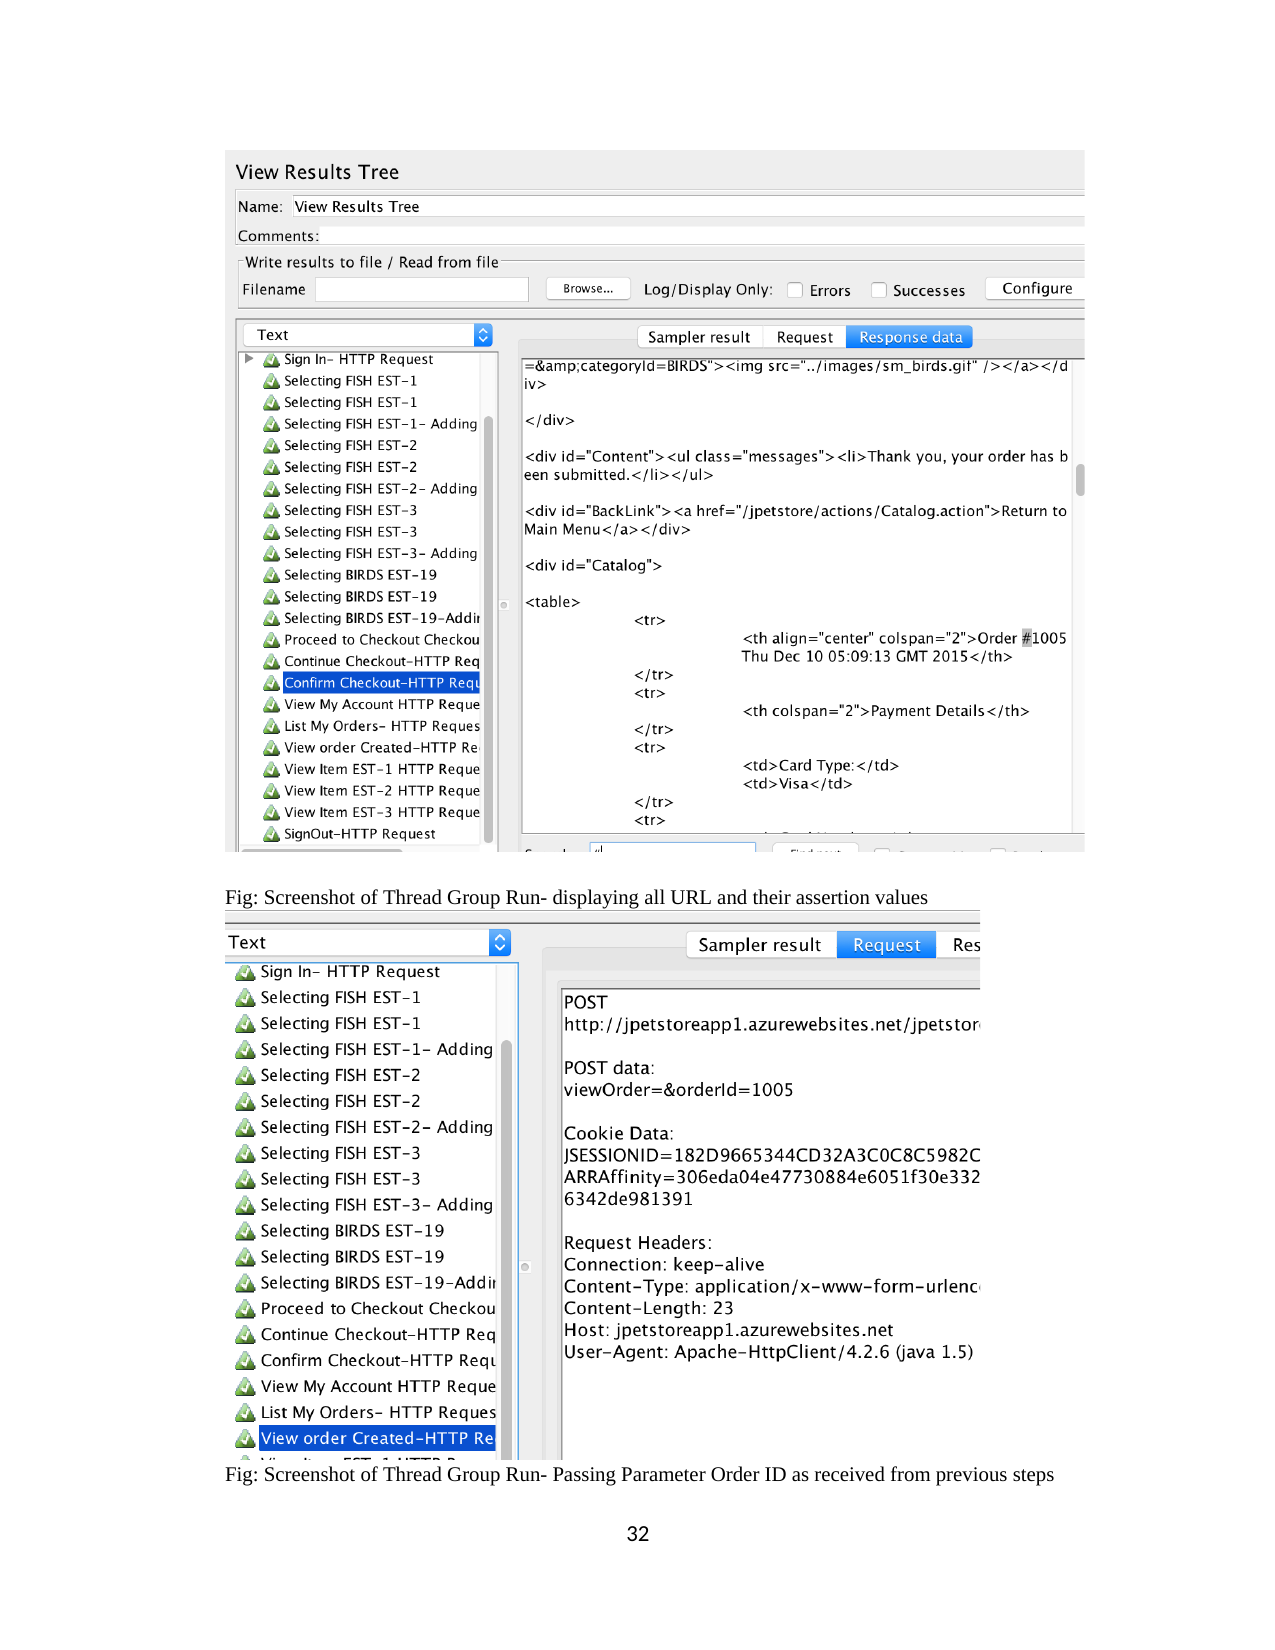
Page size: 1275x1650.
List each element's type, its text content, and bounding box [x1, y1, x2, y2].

list Fig: Screenshot of Thread Group Run- displaying all URL and their assertion values [225, 884, 1125, 909]
picture [225, 150, 1085, 852]
picture [225, 910, 980, 1460]
list Fig: Screenshot of Thread Group Run- Passing Parameter Order ID as received from previous steps [225, 1462, 1125, 1486]
